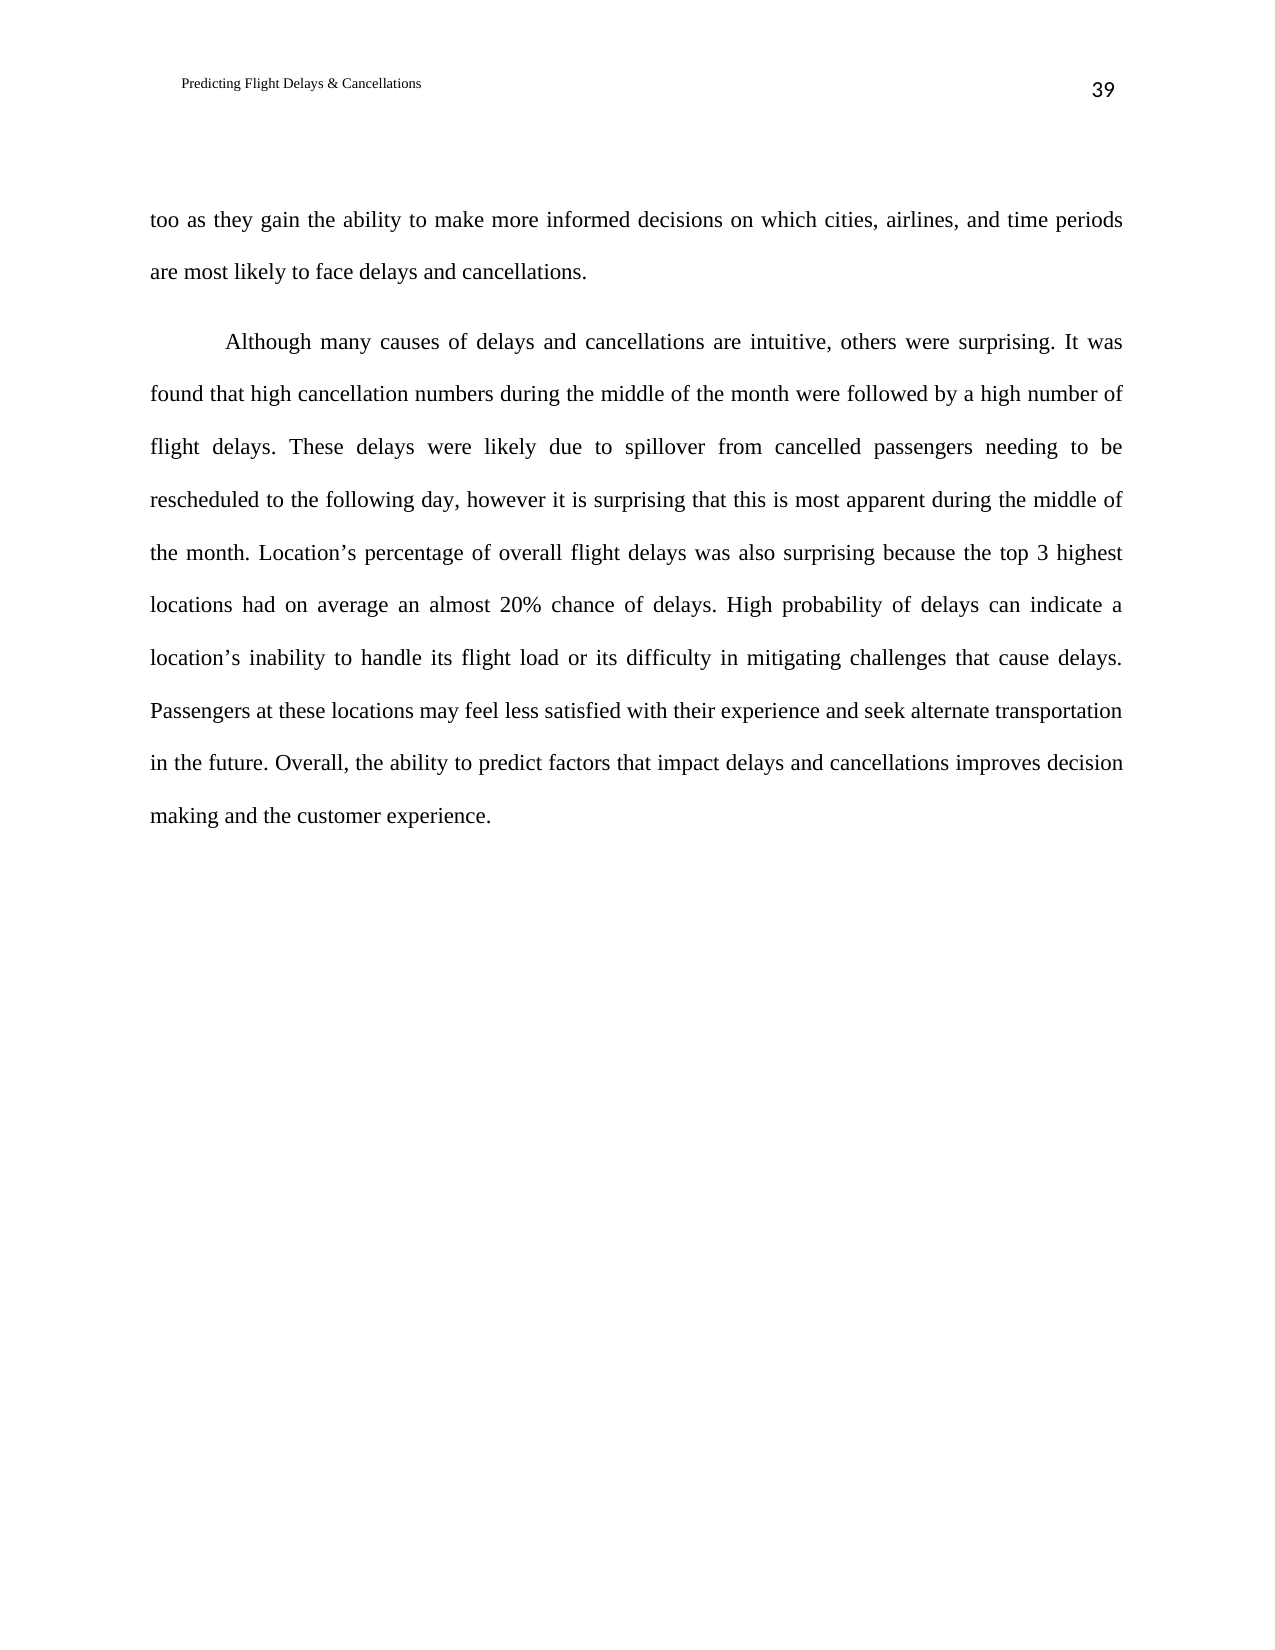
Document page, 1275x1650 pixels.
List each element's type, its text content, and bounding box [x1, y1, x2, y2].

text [150, 206, 1125, 285]
text Although many causes of delays and cancellations are intuitive, others were surprising. It was found that high cancellation numbers during the middle of the month were followed by a high number of flight delays. These delays were likely due to spillover from cancelled passengers needing to be rescheduled to the following day, however it is surprising that this is most apparent during the middle of the month. Location’s percentage of overall flight delays was also surprising because the top 3 highest locations had on average an almost 20% chance of delays. High probability of delays can indicate a location’s inability to handle its flight load or its difficulty in mitigating challenges that cause delays. Passengers at these locations may feel less satisfied with their experience and seek alternate transportation in the future. Overall, the ability to predict factors that impact delays and cancellations improves decision making and the customer experience. [150, 328, 1125, 828]
